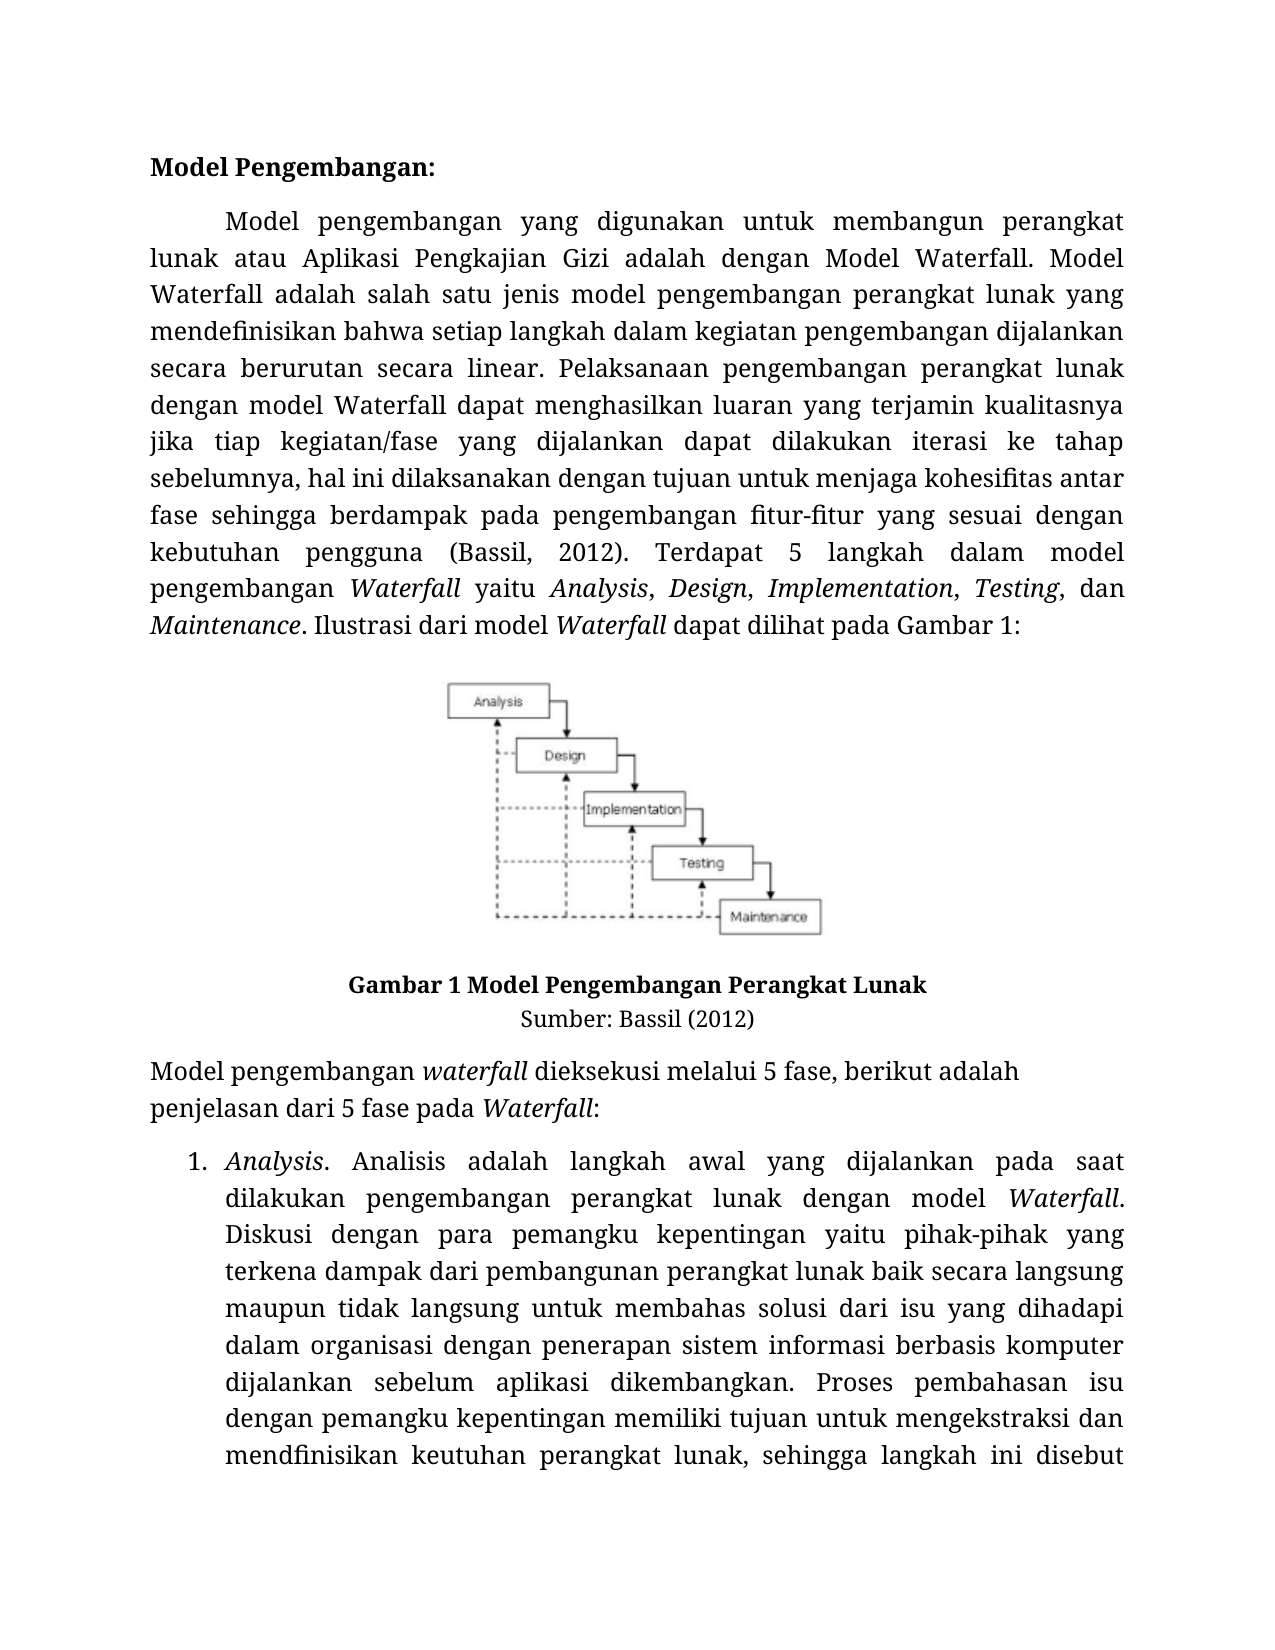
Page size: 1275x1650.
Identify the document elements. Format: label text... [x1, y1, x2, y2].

text Model pengembangan waterfall dieksekusi melalui 5 fase, berikut adalah penjelasan dari 5 fase pada Waterfall: [150, 1053, 1125, 1124]
text Model Pengembangan: [150, 150, 1125, 184]
text Gambar 1 Model Pengembangan Perangkat Lunak [150, 969, 1125, 1001]
text Model pengembangan yang digunakan untuk membangun perangkat lunak atau Aplikasi Pengkajian Gizi adalah dengan Model Waterfall. Model Waterfall adalah salah satu jenis model pengembangan perangkat lunak yang mendefinisikan bahwa setiap langkah dalam kegiatan pengembangan dijalankan secara berurutan secara linear. Pelaksanaan pengembangan perangkat lunak dengan model Waterfall dapat menghasilkan luaran yang terjamin kualitasnya jika tiap kegiatan/fase yang dijalankan dapat dilakukan iterasi ke tahap sebelumnya, hal ini dilaksanakan dengan tujuan untuk menjaga kohesifitas antar fase sehingga berdampak pada pengembangan fitur-fitur yang sesuai dengan kebutuhan pengguna . Terdapat 5 langkah dalam model pengembangan Waterfall yaitu Analysis, Design, Implementation, Testing, dan Maintenance. Ilustrasi dari model Waterfall dapat dilihat pada Gambar 1: [150, 203, 1125, 642]
picture [424, 661, 851, 951]
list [187, 1144, 1125, 1472]
text Sumber: Bassil (2012) [150, 1003, 1125, 1034]
